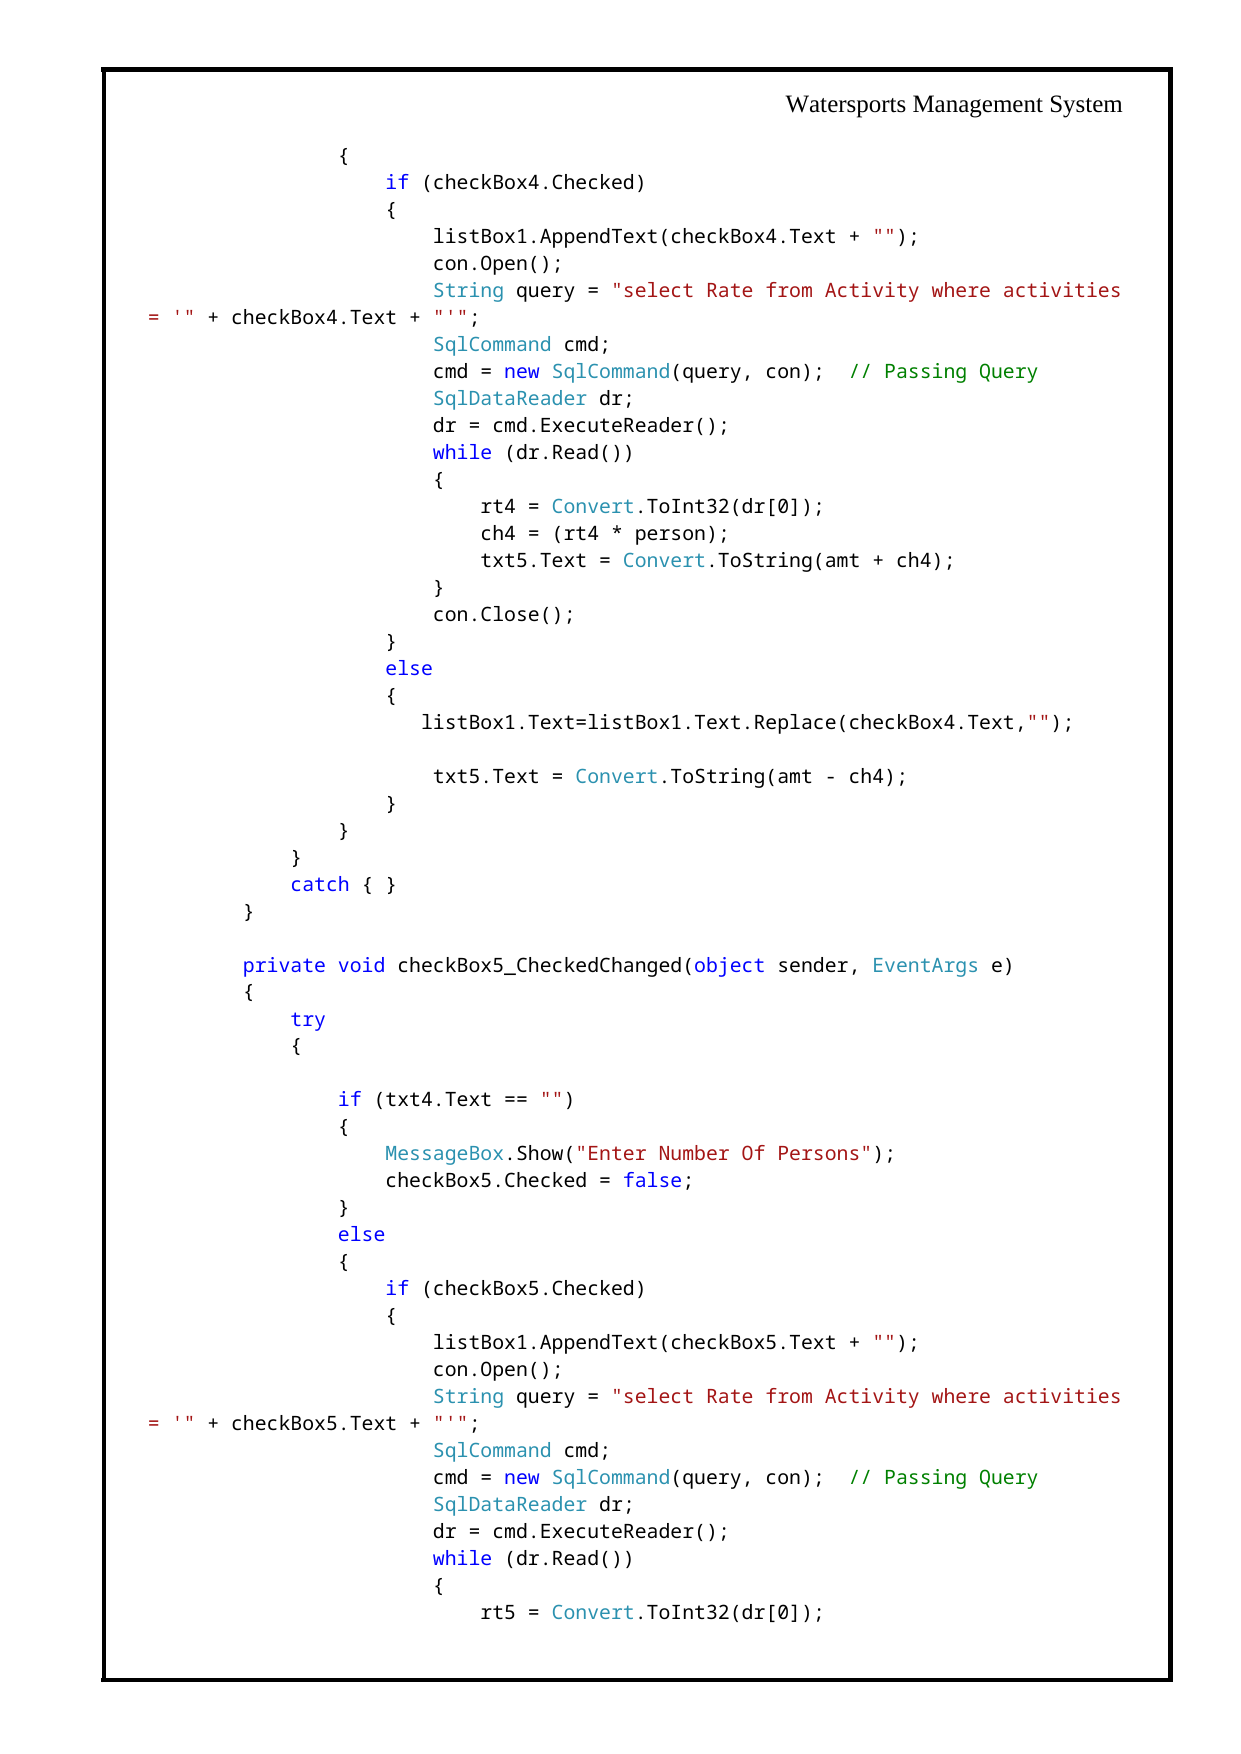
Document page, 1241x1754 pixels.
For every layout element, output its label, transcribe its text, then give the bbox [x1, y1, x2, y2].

text SqlDataReader dr; [148, 384, 1137, 411]
text dr = cmd.ExecuteReader(); [148, 1517, 1137, 1544]
text } [148, 897, 1137, 924]
text if (txt4.Text == "") [148, 1086, 1137, 1113]
text cmd = new SqlCommand(query, con); // Passing Query [148, 357, 1137, 384]
text { [148, 1302, 1137, 1328]
text } [148, 789, 1137, 816]
text txt5.Text = Convert.ToString(amt - ch4); [148, 762, 1137, 789]
text ch4 = (rt4 * person); [148, 519, 1137, 546]
text else [148, 654, 1137, 681]
text { [148, 465, 1137, 492]
text { [148, 1571, 1137, 1598]
text SqlCommand cmd; [148, 330, 1137, 357]
text } [148, 1194, 1137, 1221]
text SqlCommand cmd; [148, 1436, 1137, 1463]
text } [148, 816, 1137, 843]
text rt5 = Convert.ToInt32(dr[0]); [148, 1598, 1137, 1625]
text while (dr.Read()) [148, 1544, 1137, 1571]
text } [148, 627, 1137, 654]
text listBox1.AppendText(checkBox5.Text + ""); [148, 1328, 1137, 1356]
text con.Open(); [148, 1356, 1137, 1382]
text private void checkBox5_CheckedChanged(object sender, EventArgs e) [148, 951, 1137, 978]
text { [148, 195, 1137, 222]
text catch { } [148, 870, 1137, 897]
text cmd = new SqlCommand(query, con); // Passing Query [148, 1463, 1137, 1490]
text listBox1.AppendText(checkBox4.Text + ""); [148, 222, 1137, 249]
text } [148, 843, 1137, 870]
text con.Open(); [148, 249, 1137, 276]
text { [148, 681, 1137, 708]
text { [148, 1032, 1137, 1059]
text { [148, 1113, 1137, 1140]
text dr = cmd.ExecuteReader(); [148, 411, 1137, 438]
text { [148, 1248, 1137, 1274]
text { [148, 978, 1137, 1005]
text if (checkBox5.Checked) [148, 1274, 1137, 1302]
text while (dr.Read()) [148, 438, 1137, 465]
text txt5.Text = Convert.ToString(amt + ch4); [148, 546, 1137, 573]
text { [148, 141, 1137, 168]
text SqlDataReader dr; [148, 1490, 1137, 1517]
text else [148, 1221, 1137, 1248]
text MessageBox.Show("Enter Number Of Persons"); [148, 1140, 1137, 1167]
text listBox1.Text=listBox1.Text.Replace(checkBox4.Text,""); [148, 708, 1137, 735]
text } [148, 573, 1137, 600]
text String query = "select Rate from Activity where activities = '" + checkBox5.Text + "'"; [148, 1382, 1137, 1436]
text try [148, 1005, 1137, 1032]
text rt4 = Convert.ToInt32(dr[0]); [148, 492, 1137, 519]
text con.Close(); [148, 600, 1137, 627]
text if (checkBox4.Checked) [148, 168, 1137, 195]
text String query = "select Rate from Activity where activities = '" + checkBox4.Text + "'"; [148, 276, 1137, 330]
text checkBox5.Checked = false; [148, 1167, 1137, 1194]
